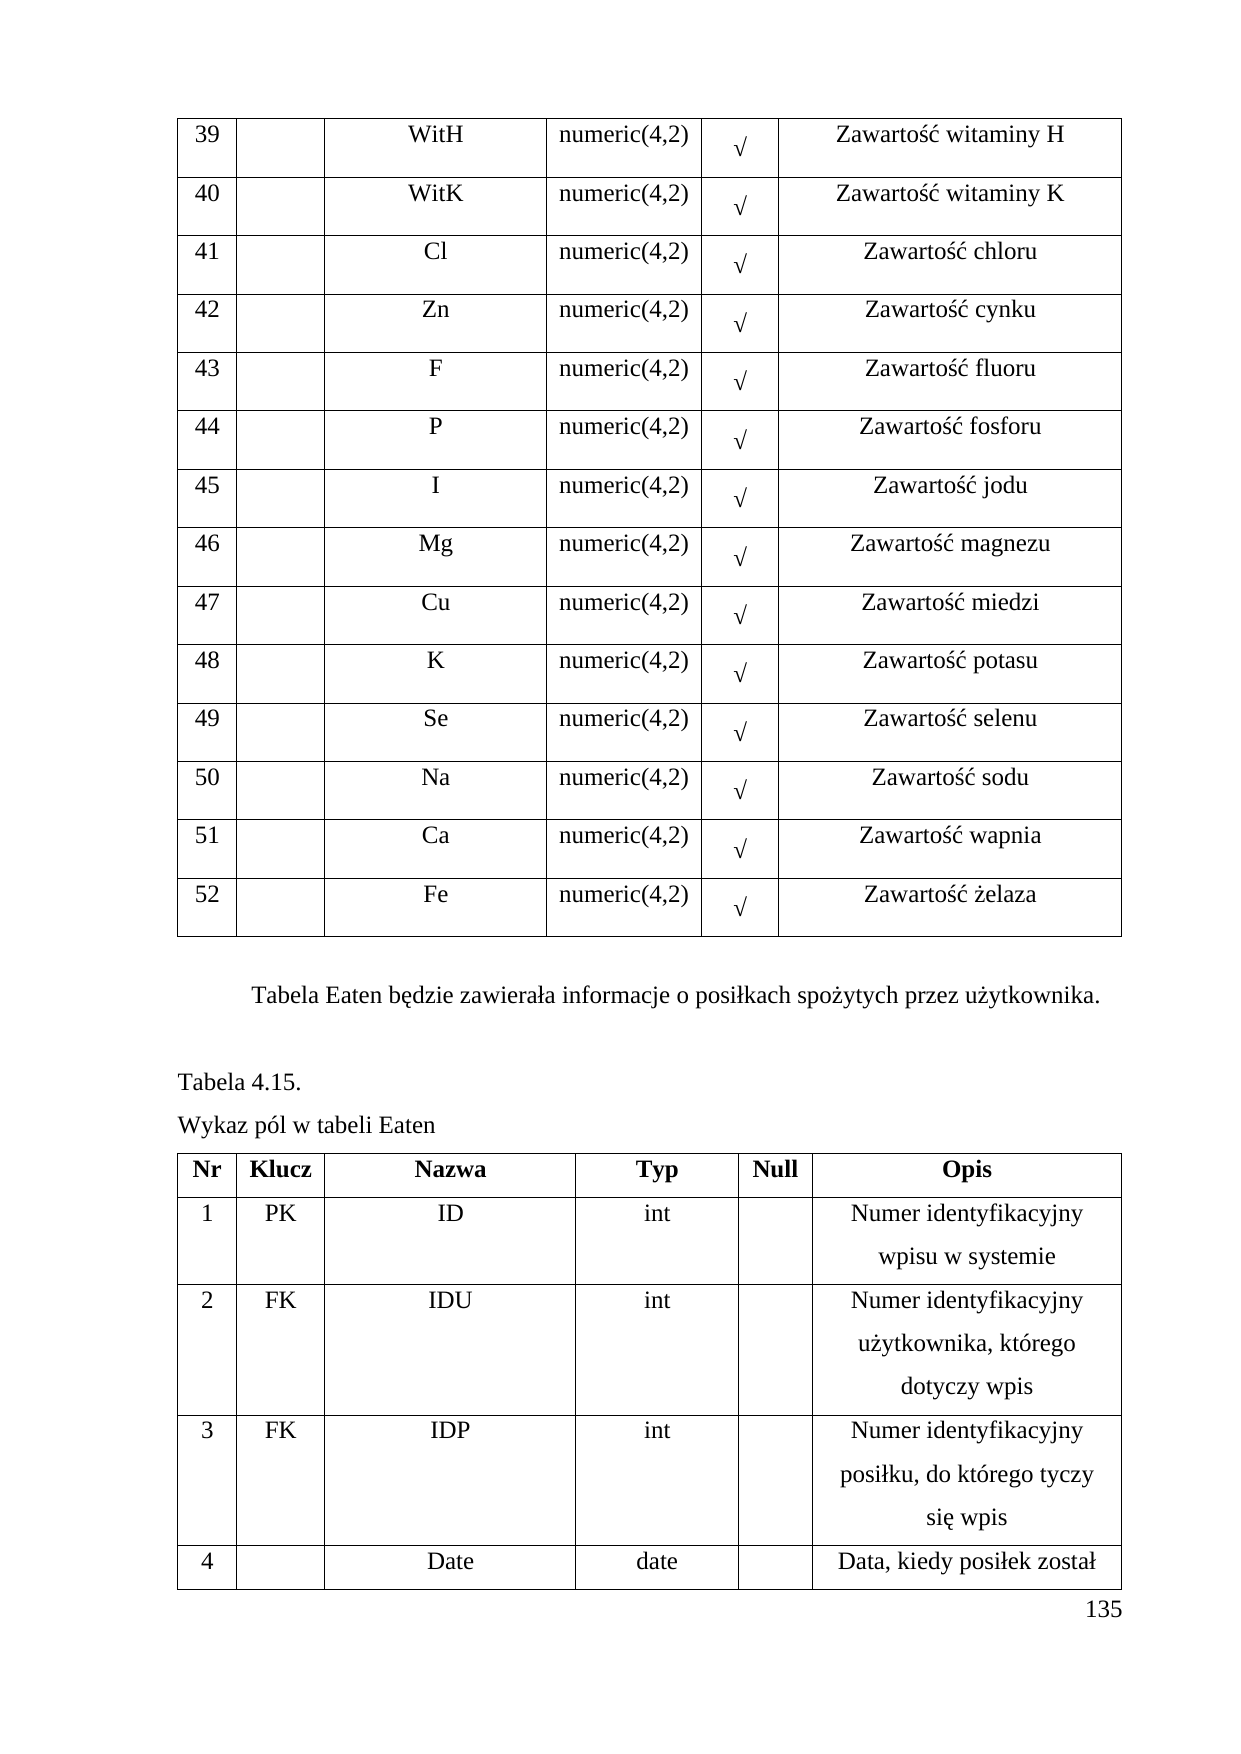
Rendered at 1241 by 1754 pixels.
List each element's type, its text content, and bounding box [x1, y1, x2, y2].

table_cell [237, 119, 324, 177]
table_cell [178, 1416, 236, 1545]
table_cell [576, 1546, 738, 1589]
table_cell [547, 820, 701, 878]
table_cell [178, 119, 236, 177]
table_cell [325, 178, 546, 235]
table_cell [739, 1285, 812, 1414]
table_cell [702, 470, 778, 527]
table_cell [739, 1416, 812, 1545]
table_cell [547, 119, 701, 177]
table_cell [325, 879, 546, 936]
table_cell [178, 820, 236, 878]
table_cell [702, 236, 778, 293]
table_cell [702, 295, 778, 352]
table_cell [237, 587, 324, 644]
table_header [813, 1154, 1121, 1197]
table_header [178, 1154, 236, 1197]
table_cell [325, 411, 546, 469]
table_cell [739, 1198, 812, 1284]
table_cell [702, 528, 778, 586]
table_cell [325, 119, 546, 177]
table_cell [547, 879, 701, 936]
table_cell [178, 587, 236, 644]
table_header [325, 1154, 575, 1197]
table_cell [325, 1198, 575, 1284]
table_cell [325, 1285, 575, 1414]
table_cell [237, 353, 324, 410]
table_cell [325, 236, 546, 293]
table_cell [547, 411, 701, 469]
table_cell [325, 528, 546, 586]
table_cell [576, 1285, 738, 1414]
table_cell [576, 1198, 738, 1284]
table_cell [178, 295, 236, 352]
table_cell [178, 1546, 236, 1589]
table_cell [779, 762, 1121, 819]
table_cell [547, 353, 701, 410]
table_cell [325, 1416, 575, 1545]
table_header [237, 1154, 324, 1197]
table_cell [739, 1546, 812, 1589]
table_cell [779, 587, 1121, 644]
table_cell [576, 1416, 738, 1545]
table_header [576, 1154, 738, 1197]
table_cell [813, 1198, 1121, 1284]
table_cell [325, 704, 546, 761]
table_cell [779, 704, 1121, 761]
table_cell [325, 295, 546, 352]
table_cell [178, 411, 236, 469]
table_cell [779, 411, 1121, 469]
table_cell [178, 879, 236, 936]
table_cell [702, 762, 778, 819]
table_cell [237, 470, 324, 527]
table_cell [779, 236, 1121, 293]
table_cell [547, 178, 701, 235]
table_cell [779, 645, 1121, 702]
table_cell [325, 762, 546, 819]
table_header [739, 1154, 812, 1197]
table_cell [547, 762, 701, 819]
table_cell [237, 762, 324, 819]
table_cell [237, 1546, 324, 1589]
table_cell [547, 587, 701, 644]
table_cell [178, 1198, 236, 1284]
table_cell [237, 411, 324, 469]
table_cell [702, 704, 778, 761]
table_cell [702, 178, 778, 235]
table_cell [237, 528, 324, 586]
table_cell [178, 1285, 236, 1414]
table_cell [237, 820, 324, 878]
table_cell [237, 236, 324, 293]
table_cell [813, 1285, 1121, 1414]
text Wykaz pól w tabeli Eaten [177, 1110, 1122, 1138]
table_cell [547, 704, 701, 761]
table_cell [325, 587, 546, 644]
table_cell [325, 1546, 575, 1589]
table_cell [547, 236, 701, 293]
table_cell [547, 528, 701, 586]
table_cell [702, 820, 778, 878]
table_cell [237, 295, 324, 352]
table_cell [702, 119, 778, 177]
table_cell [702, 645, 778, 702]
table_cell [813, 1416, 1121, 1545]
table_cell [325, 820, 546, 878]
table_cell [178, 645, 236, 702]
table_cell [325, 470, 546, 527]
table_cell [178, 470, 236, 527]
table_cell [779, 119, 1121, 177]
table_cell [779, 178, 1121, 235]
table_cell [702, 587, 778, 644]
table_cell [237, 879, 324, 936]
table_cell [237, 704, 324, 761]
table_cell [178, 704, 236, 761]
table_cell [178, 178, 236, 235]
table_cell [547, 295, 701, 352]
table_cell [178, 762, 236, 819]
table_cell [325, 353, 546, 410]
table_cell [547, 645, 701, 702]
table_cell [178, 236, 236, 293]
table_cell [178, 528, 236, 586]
text Tabela 4.15. [177, 1067, 1122, 1095]
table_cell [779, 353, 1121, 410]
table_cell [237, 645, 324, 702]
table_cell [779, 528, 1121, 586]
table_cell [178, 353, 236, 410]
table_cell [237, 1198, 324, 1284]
text Tabela Eaten będzie zawierała informacje o posiłkach spożytych przez użytkownika. [177, 980, 1122, 1009]
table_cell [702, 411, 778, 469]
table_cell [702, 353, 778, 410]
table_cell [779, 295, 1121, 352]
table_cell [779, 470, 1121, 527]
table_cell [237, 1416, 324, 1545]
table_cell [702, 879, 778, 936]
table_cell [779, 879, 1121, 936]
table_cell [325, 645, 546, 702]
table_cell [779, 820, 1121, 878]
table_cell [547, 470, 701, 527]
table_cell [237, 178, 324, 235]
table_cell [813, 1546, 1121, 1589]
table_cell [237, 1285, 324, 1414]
